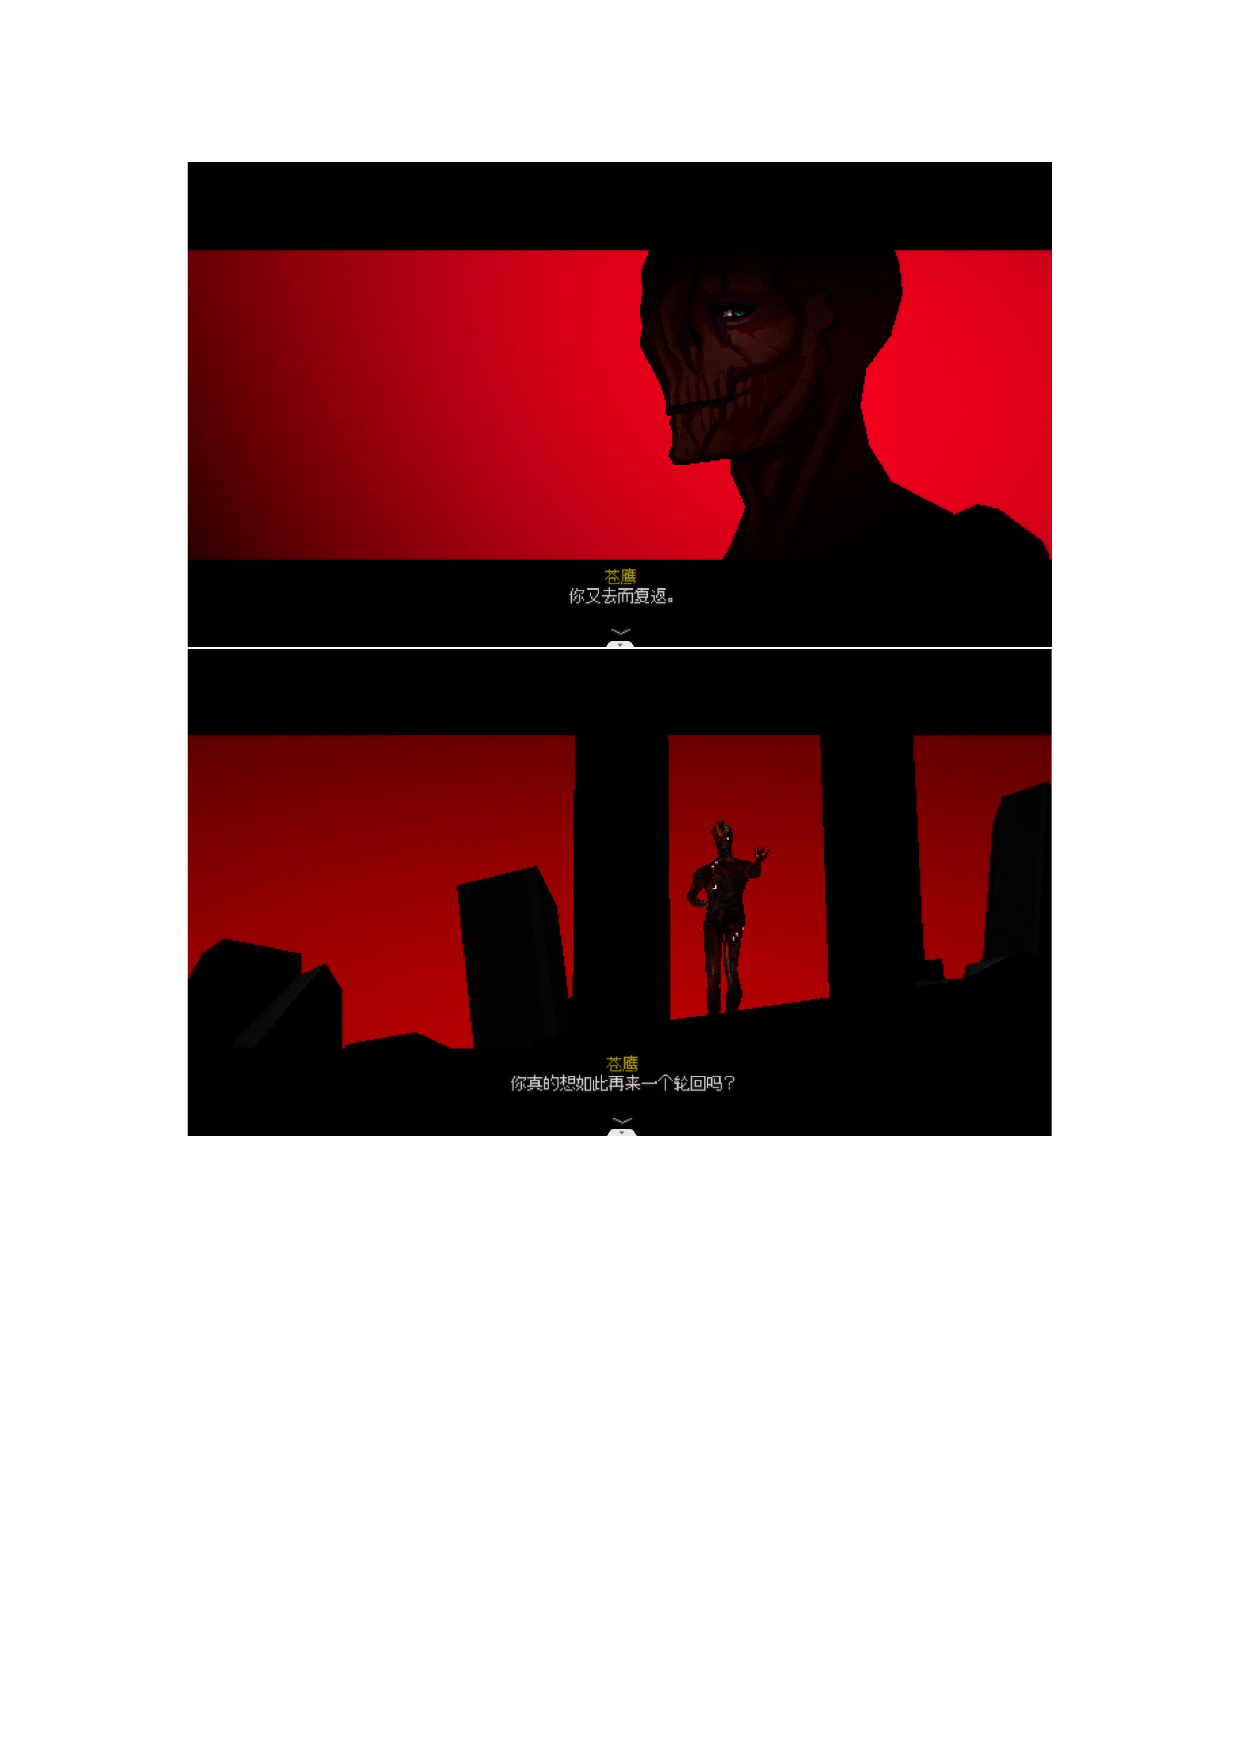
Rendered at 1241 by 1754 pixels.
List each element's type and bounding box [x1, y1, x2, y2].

picture [187, 649, 1052, 1136]
picture [187, 162, 1052, 647]
